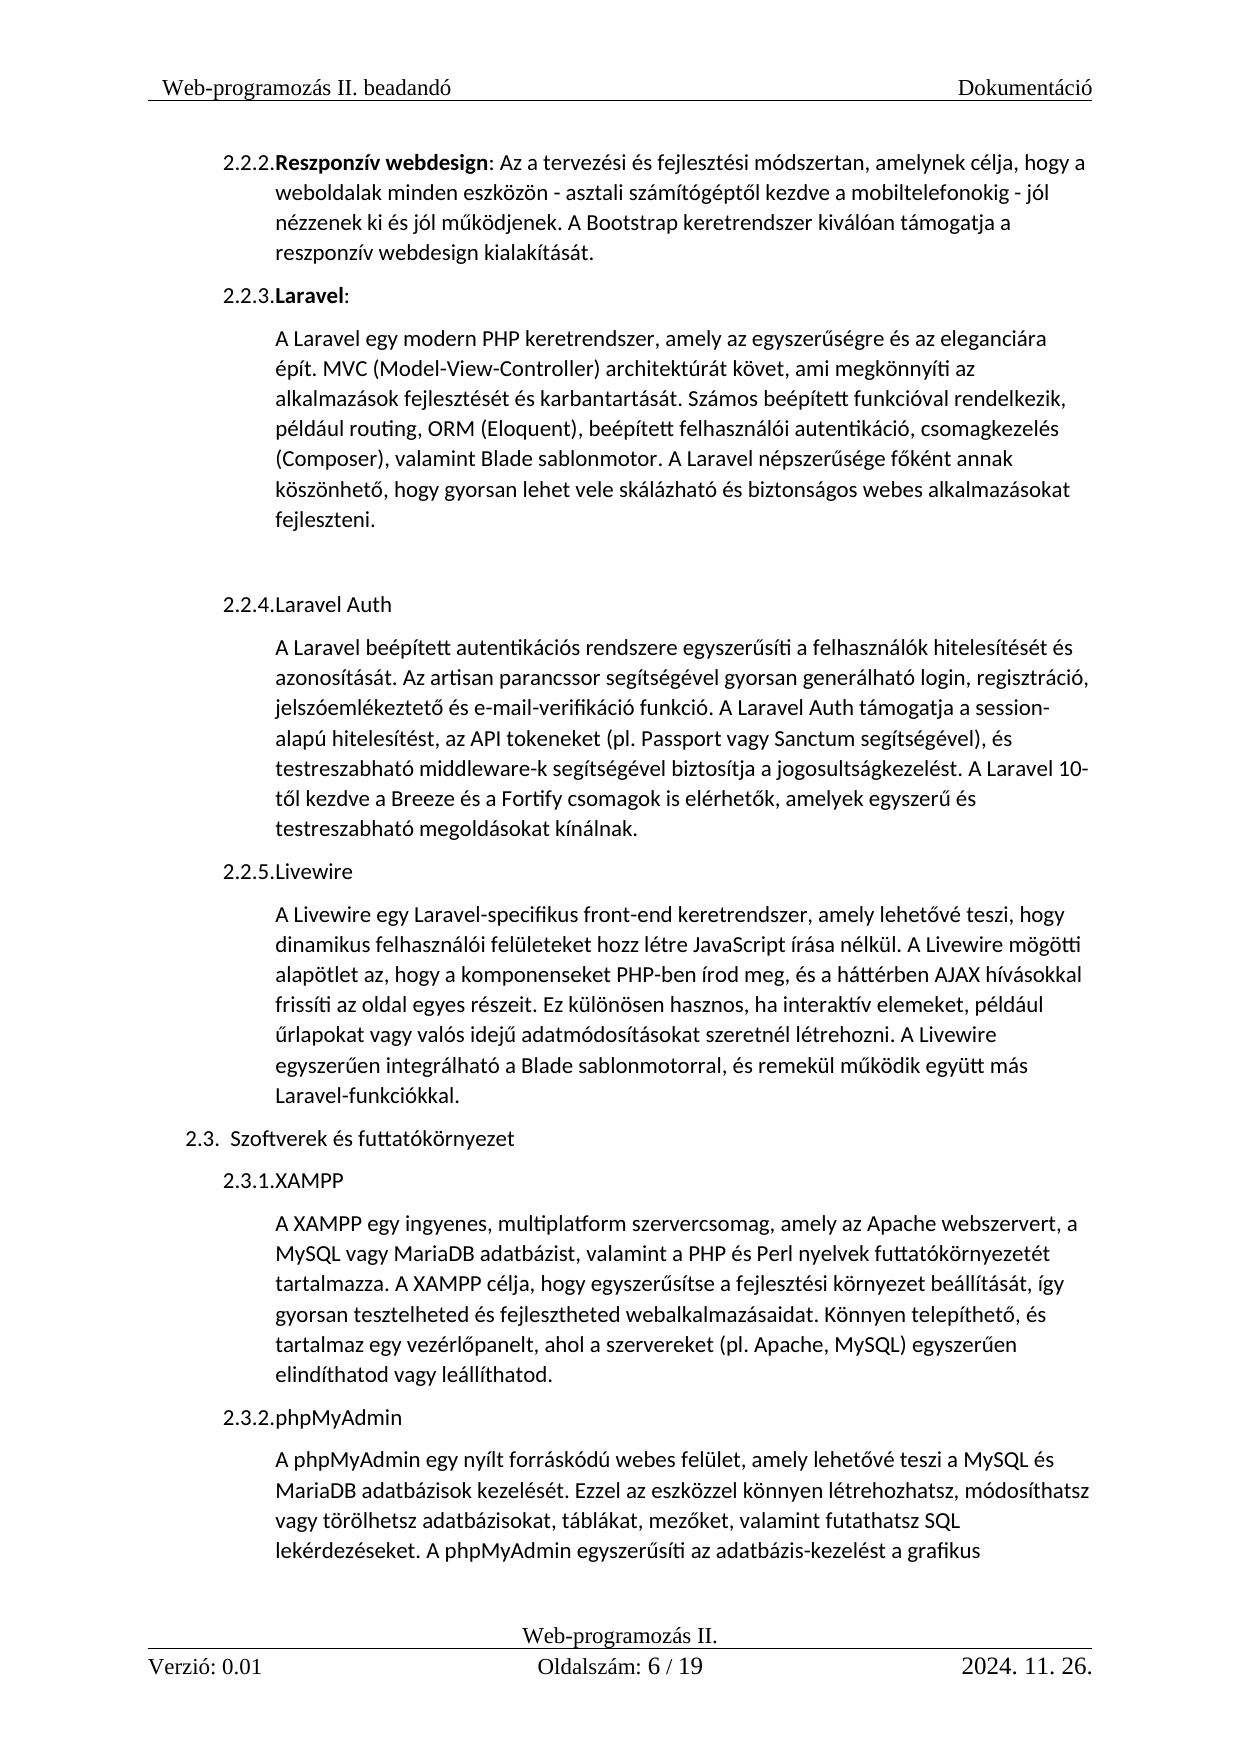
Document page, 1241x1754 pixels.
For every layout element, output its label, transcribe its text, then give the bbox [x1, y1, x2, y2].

list Livewire [223, 857, 1092, 885]
list Reszponzív webdesign: Az a tervezési és fejlesztési módszertan, amelynek célja, hogy a weboldalak minden eszközön - asztali számítógéptől kezdve a mobiltelefonokig - jól nézzenek ki és jól működjenek. A Bootstrap keretrendszer kiválóan támogatja a reszponzív webdesign kialakítását. [223, 148, 1092, 266]
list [275, 1446, 1092, 1564]
list XAMPP [223, 1166, 1092, 1194]
list Szoftverek és futtatókörnyezet [185, 1124, 1092, 1152]
list Laravel: [223, 281, 1092, 309]
list phpMyAdmin [223, 1403, 1092, 1431]
list Laravel Auth [223, 590, 1092, 618]
list A Laravel egy modern PHP keretrendszer, amely az egyszerűségre és az eleganciára épít. MVC (Model-View-Controller) architektúrát követ, ami megkönnyíti az alkalmazások fejlesztését és karbantartását. Számos beépített funkcióval rendelkezik, például routing, ORM (Eloquent), beépített felhasználói autentikáció, csomagkezelés (Composer), valamint Blade sablonmotor. A Laravel népszerűsége főként annak köszönhető, hogy gyorsan lehet vele skálázható és biztonságos webes alkalmazásokat fejleszteni. [275, 324, 1092, 533]
list A XAMPP egy ingyenes, multiplatform szervercsomag, amely az Apache webszervert, a MySQL vagy MariaDB adatbázist, valamint a PHP és Perl nyelvek futtatókörnyezetét tartalmazza. A XAMPP célja, hogy egyszerűsítse a fejlesztési környezet beállítását, így gyorsan tesztelheted és fejlesztheted webalkalmazásaidat. Könnyen telepíthető, és tartalmaz egy vezérlőpanelt, ahol a szervereket (pl. Apache, MySQL) egyszerűen elindíthatod vagy leállíthatod. [275, 1209, 1092, 1388]
list A Livewire egy Laravel-specifikus front-end keretrendszer, amely lehetővé teszi, hogy dinamikus felhasználói felületeket hozz létre JavaScript írása nélkül. A Livewire mögötti alapötlet az, hogy a komponenseket PHP-ben írod meg, és a háttérben AJAX hívásokkal frissíti az oldal egyes részeit. Ez különösen hasznos, ha interaktív elemeket, például űrlapokat vagy valós idejű adatmódosításokat szeretnél létrehozni. A Livewire egyszerűen integrálható a Blade sablonmotorral, és remekül működik együtt más Laravel-funkciókkal. [275, 900, 1092, 1109]
list A Laravel beépített autentikációs rendszere egyszerűsíti a felhasználók hitelesítését és azonosítását. Az artisan parancssor segítségével gyorsan generálható login, regisztráció, jelszóemlékeztető és e-mail-verifikáció funkció. A Laravel Auth támogatja a session-alapú hitelesítést, az API tokeneket (pl. Passport vagy Sanctum segítségével), és testreszabható middleware-k segítségével biztosítja a jogosultságkezelést. A Laravel 10-től kezdve a Breeze és a Fortify csomagok is elérhetők, amelyek egyszerű és testreszabható megoldásokat kínálnak. [275, 633, 1092, 842]
